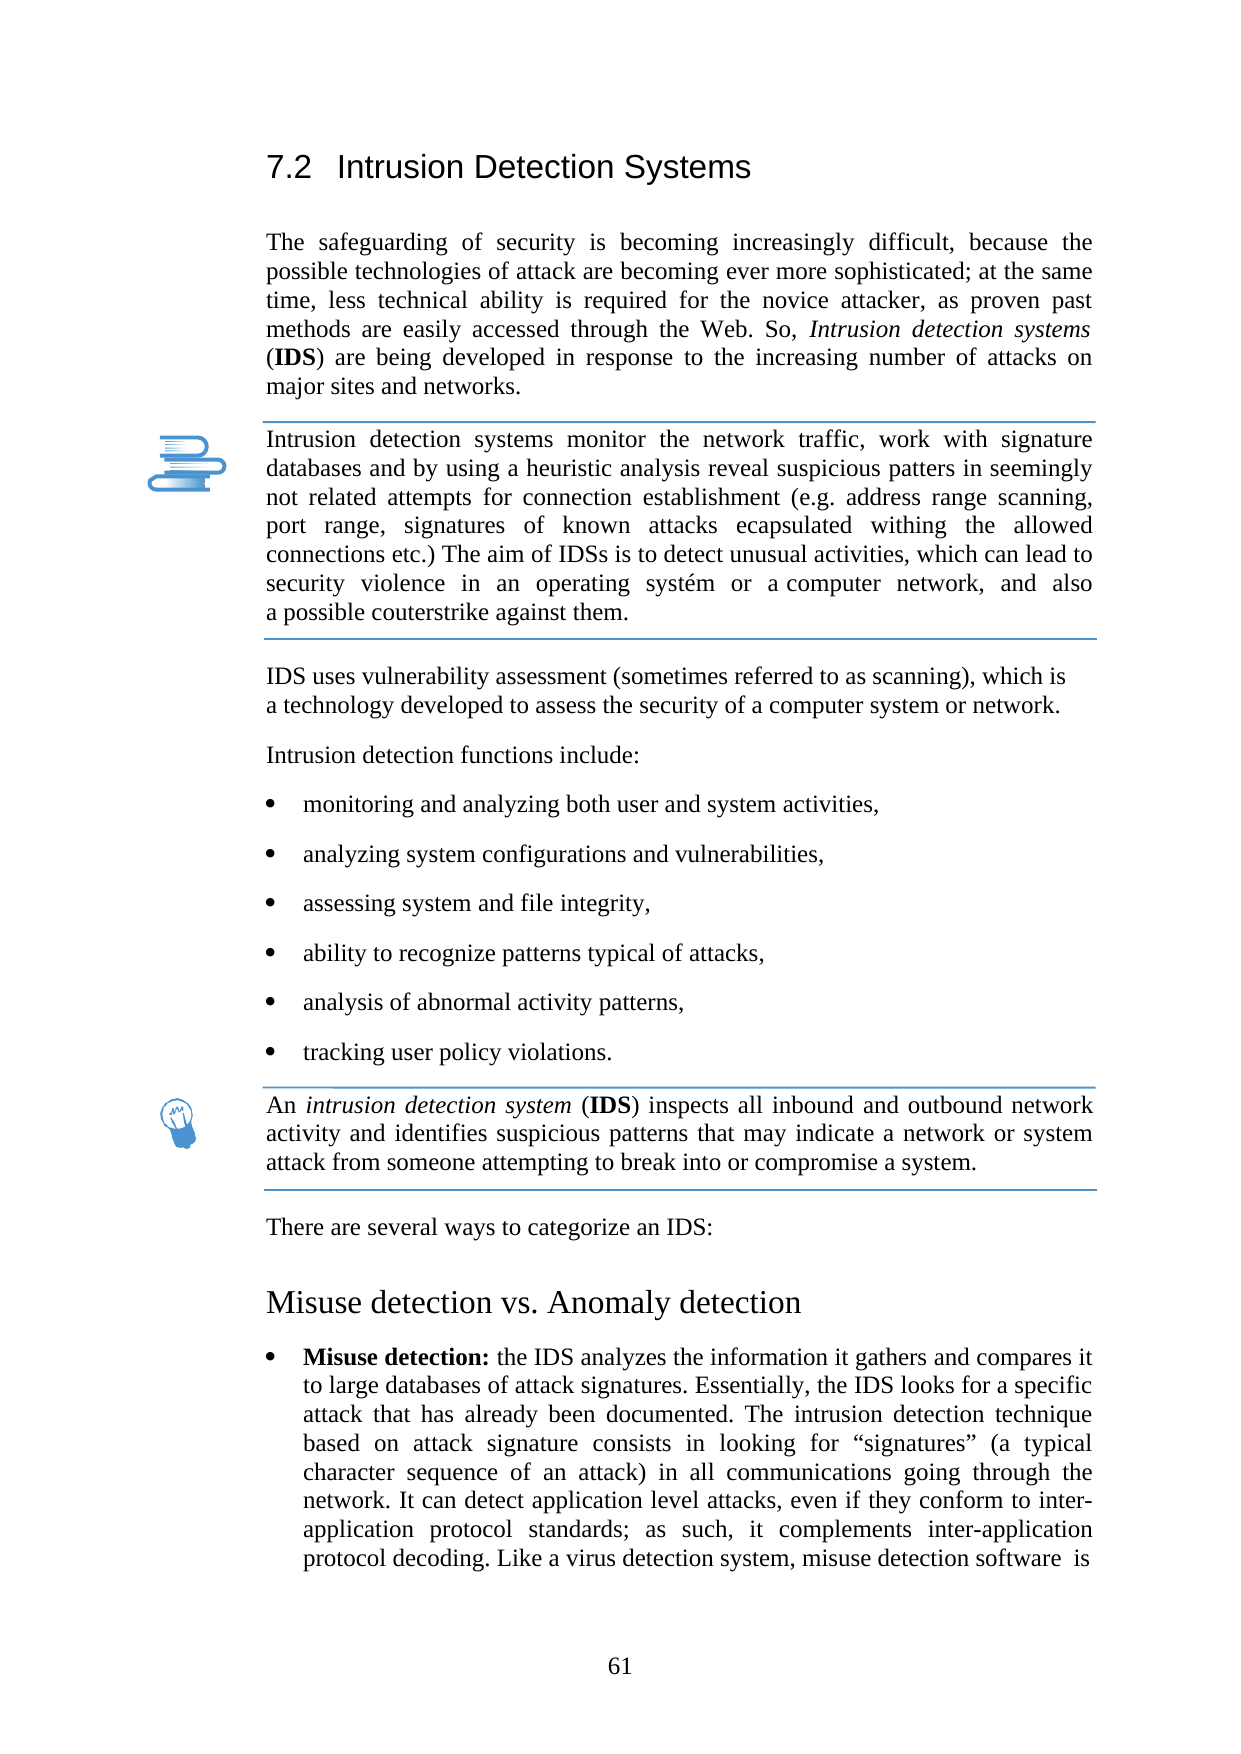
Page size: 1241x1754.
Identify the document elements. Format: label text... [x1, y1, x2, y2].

text Intrusion detection systems monitor the network traffic, work with signature databases and by using a heuristic analysis reveal suspicious patters in seemingly not related attempts for connection establishment (e.g. address range scanning, port range, signatures of known attacks ecapsulated withing the allowed connections etc.) The aim of IDSs is to detect unusual activities, which can lead to security violence in an operating systém or a computer network, and also a possible couterstrike against them. [266, 424, 1093, 626]
list analysis of abnormal activity patterns, [266, 987, 1109, 1016]
text Intrusion detection functions include: [266, 740, 1109, 768]
list ability to recognize patterns typical of attacks, [266, 938, 1109, 967]
text The safeguarding of security is becoming increasingly difficult, because the possible technologies of attack are becoming ever more sophisticated; at the same time, less technical ability is required for the novice attacker, as proven past methods are easily accessed through the Web. So, Intrusion detection systems (IDS) are being developed in response to the increasing number of attacks on major sites and networks. [266, 227, 1093, 400]
list Misuse detection: the IDS analyzes the information it gathers and compares it to large databases of attack signatures. Essentially, the IDS looks for a specific attack that has already been documented. The intrusion detection technique based on attack signature consists in looking for “signatures” (a typical character sequence of an attack) in all communications going through the network. It can detect application level attacks, even if they conform to inter- application protocol standards; as such, it complements inter-application protocol decoding. Like a virus detection system, misuse detection software is [266, 1342, 1093, 1572]
picture [166, 479, 205, 487]
text IDS uses vulnerability assessment (sometimes referred to as scanning), which is a technology developed to assess the security of a computer system or network. [266, 661, 1077, 719]
picture [147, 1086, 205, 1149]
text Misuse detection vs. Anomaly detection [266, 1282, 1109, 1321]
list analyzing system configurations and vulnerabilities, [266, 839, 1109, 868]
list monitoring and analyzing both user and system activities, [266, 789, 1109, 818]
list Intrusion Detection Systems [266, 147, 1109, 186]
text An intrusion detection system (IDS) inspects all inbound and outbound network activity and identifies suspicious patterns that may indicate a network or system attack from someone attempting to break into or compromise a system. [266, 1090, 1093, 1176]
list tracking user policy violations. [266, 1037, 1109, 1066]
text There are several ways to categorize an IDS: [266, 1212, 1109, 1241]
list assessing system and file integrity, [266, 888, 1109, 917]
